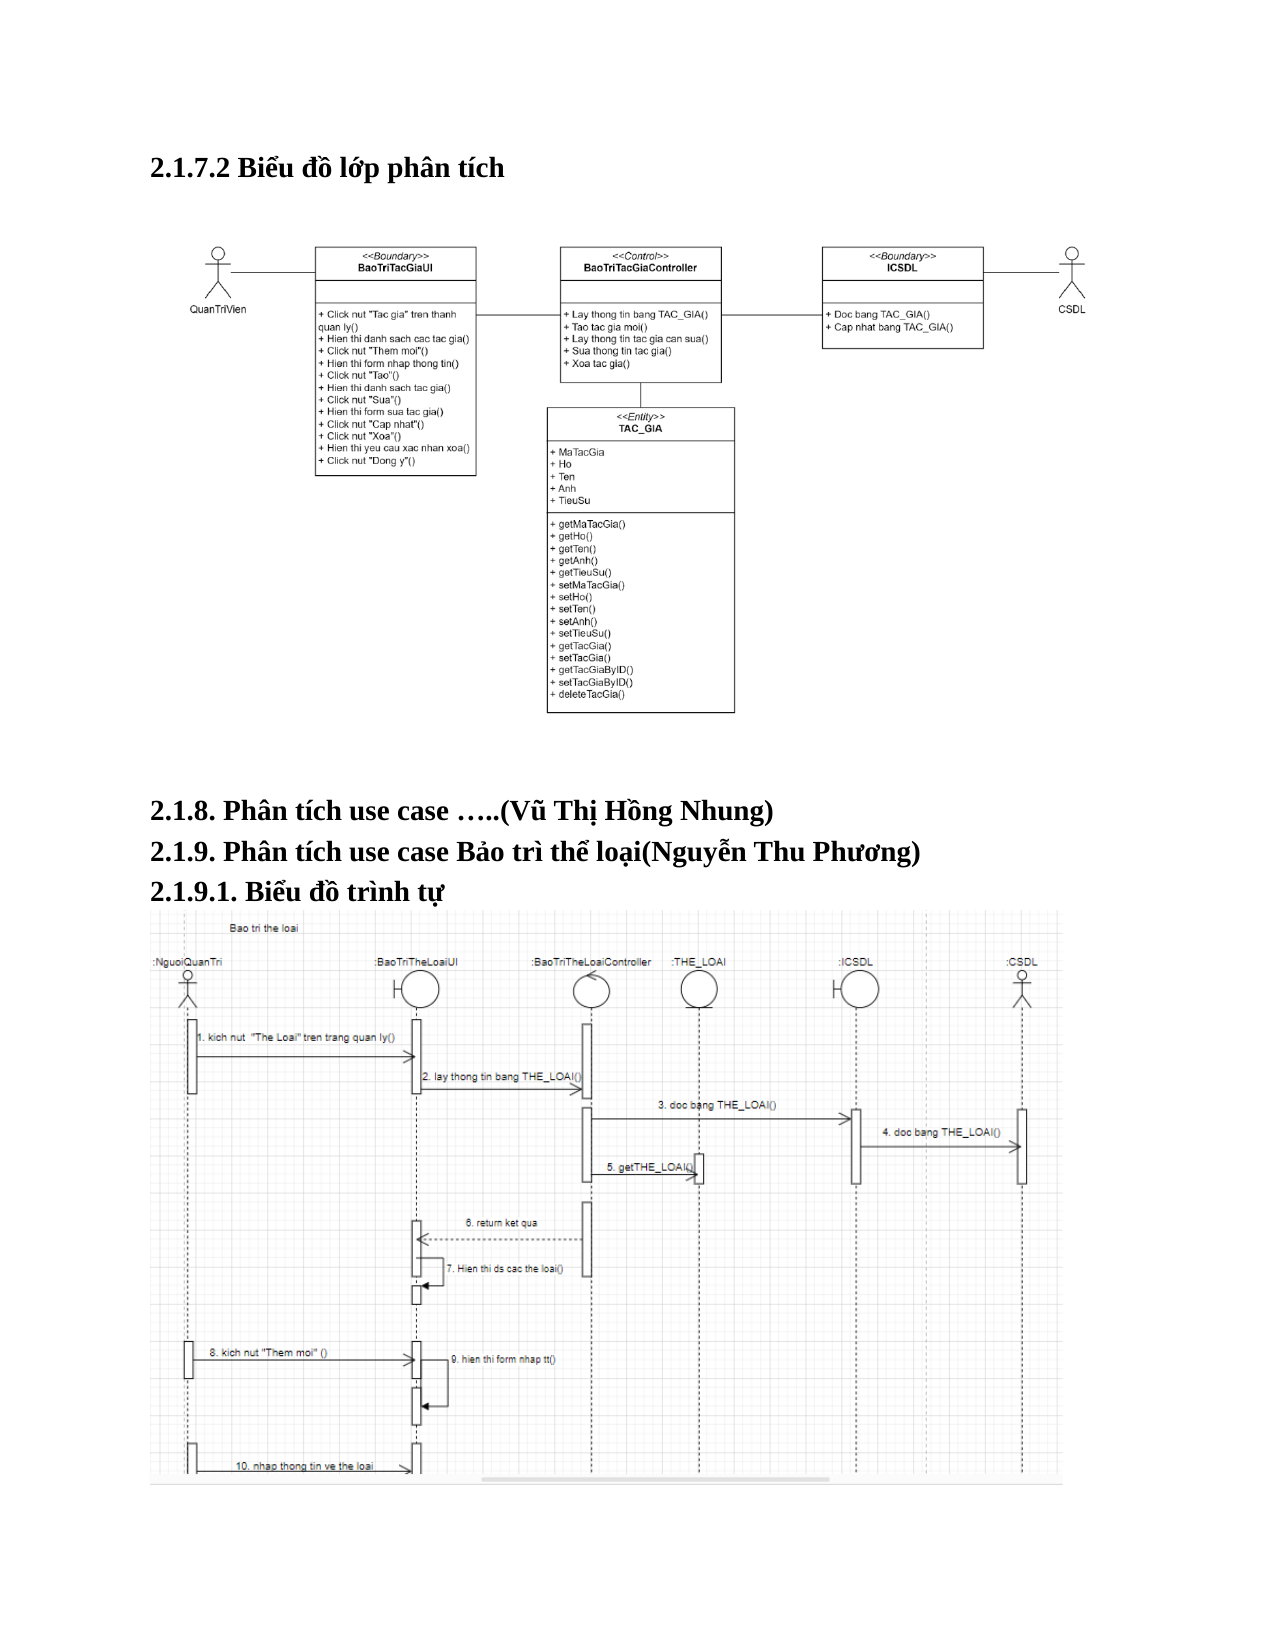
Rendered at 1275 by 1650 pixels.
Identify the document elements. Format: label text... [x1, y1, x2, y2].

picture [150, 910, 1063, 1485]
subtitle 2.1.7.2 Biểu đồ lớp phân tích [150, 150, 1125, 183]
subtitle 2.1.8. Phân tích use case …..(Vũ Thị Hồng Nhung) [150, 793, 1125, 827]
picture [181, 238, 1094, 722]
subtitle 2.1.9. Phân tích use case Bảo trì thể loại(Nguyễn Thu Phương) [150, 834, 1125, 867]
subtitle 2.1.9.1. Biểu đồ trình tự [150, 874, 1125, 908]
